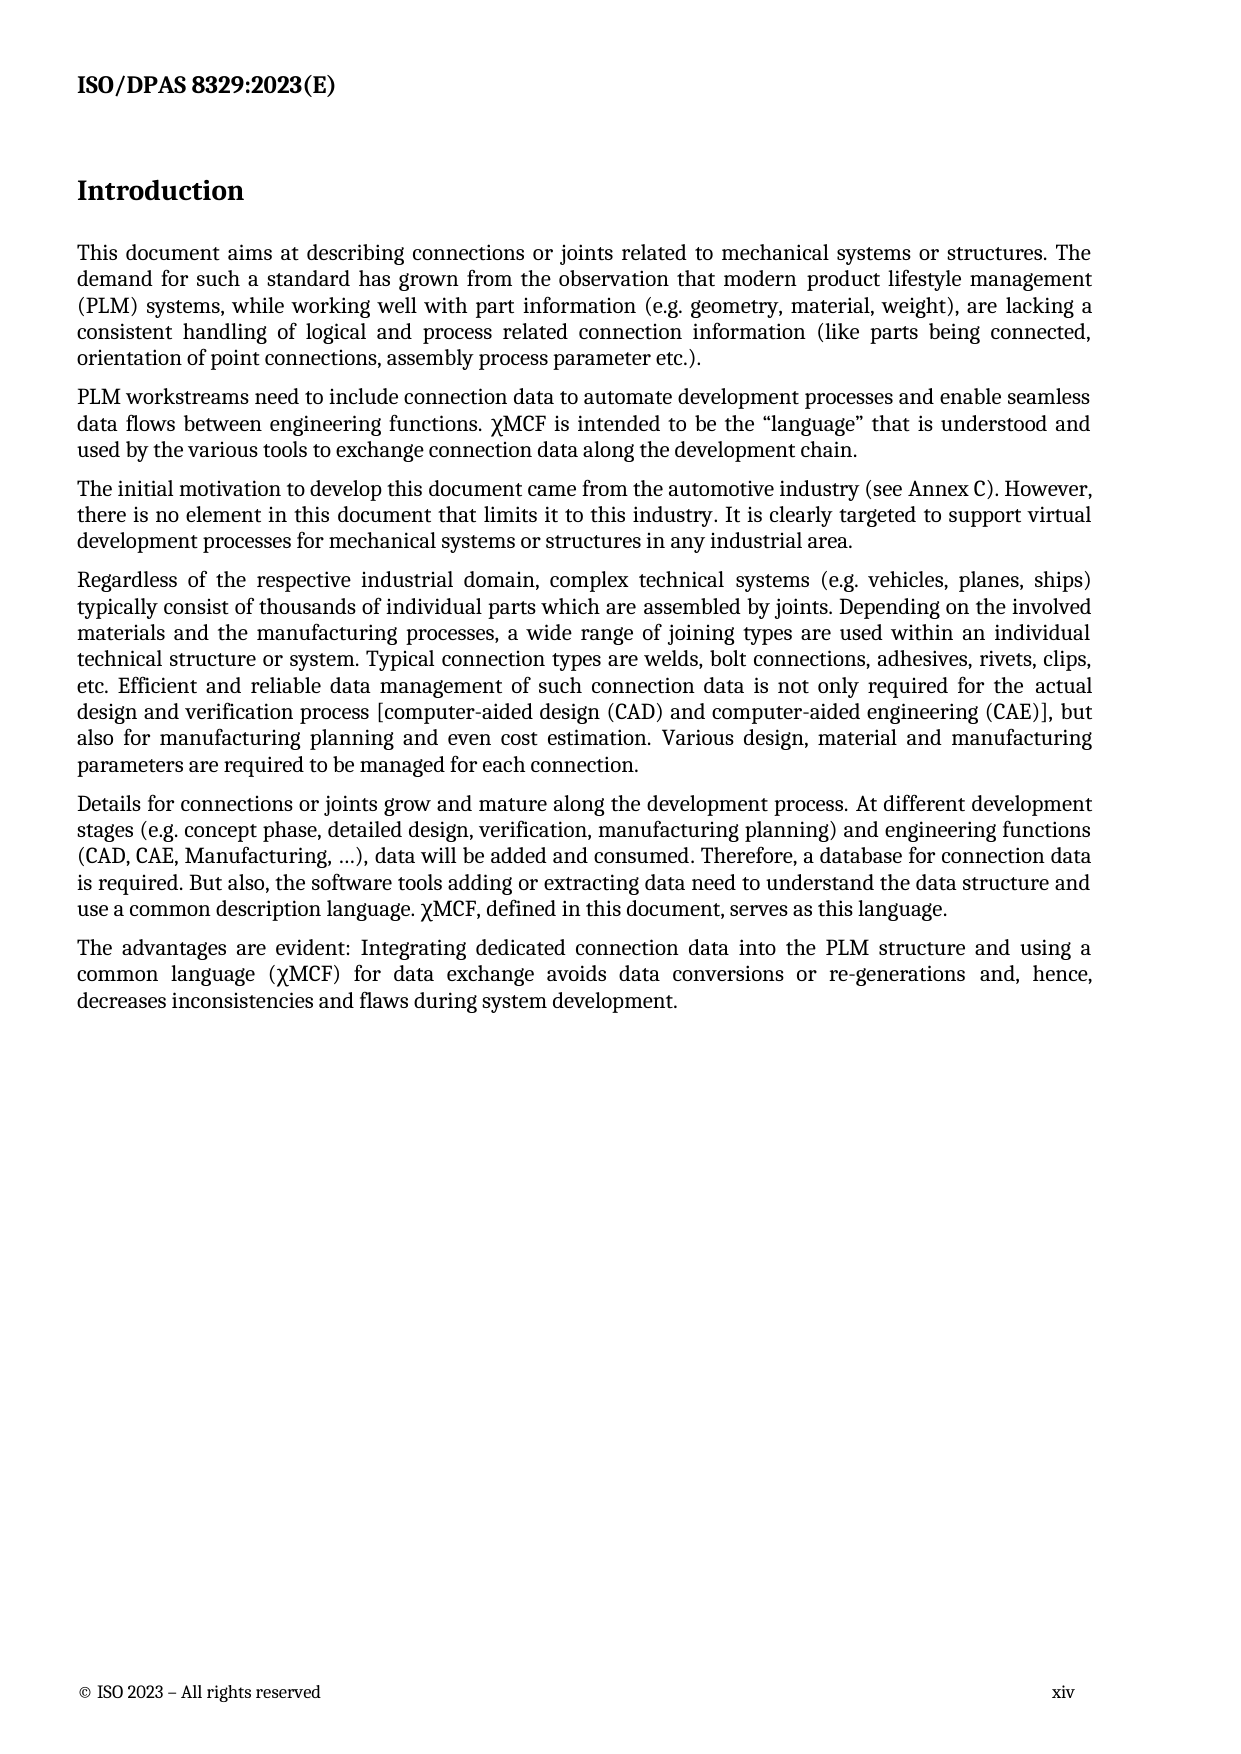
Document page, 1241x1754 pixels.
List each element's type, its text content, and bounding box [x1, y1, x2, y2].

text The initial motivation to develop this document came from the automotive industry (see Annex C). However, there is no element in this document that limits it to this industry. It is clearly targeted to support virtual development processes for mechanical systems or structures in any industrial area. [77, 476, 1092, 554]
title Introduction [77, 174, 1092, 207]
text This document aims at describing connections or joints related to mechanical systems or structures. The demand for such a standard has grown from the observation that modern product lifestyle management (PLM) systems, while working well with part information (e.g. geometry, material, weight), are lacking a consistent handling of logical and process related connection information (like parts being connected, orientation of point connections, assembly process parameter etc.). [77, 240, 1092, 371]
text Details for connections or joints grow and mature along the development process. At different development stages (e.g. concept phase, detailed design, verification, manufacturing planning) and engineering functions (CAD, CAE, Manufacturing, …), data will be added and consumed. Therefore, a database for connection data is required. But also, the software tools adding or extracting data need to understand the data structure and use a common description language. χMCF, defined in this document, serves as this language. [77, 790, 1092, 922]
text The advantages are evident: Integrating dedicated connection data into the PLM structure and using a common language (χMCF) for data exchange avoids data conversions or re-generations and, hence, decreases inconsistencies and flaws during system development. [77, 935, 1092, 1014]
text PLM workstreams need to include connection data to automate development processes and enable seamless data flows between engineering functions. χMCF is intended to be the “language” that is understood and used by the various tools to exchange connection data along the development chain. [77, 384, 1092, 463]
text Regardless of the respective industrial domain, complex technical systems (e.g. vehicles, planes, ships) typically consist of thousands of individual parts which are assembled by joints. Depending on the involved materials and the manufacturing processes, a wide range of joining types are used within an individual technical structure or system. Typical connection types are welds, bolt connections, adhesives, rivets, clips, etc. Efficient and reliable data management of such connection data is not only required for the actual design and verification process [computer-aided design (CAD) and computer-aided engineering (CAE)], but also for manufacturing planning and even cost estimation. Various design, material and manufacturing parameters are required to be managed for each connection. [77, 567, 1092, 778]
